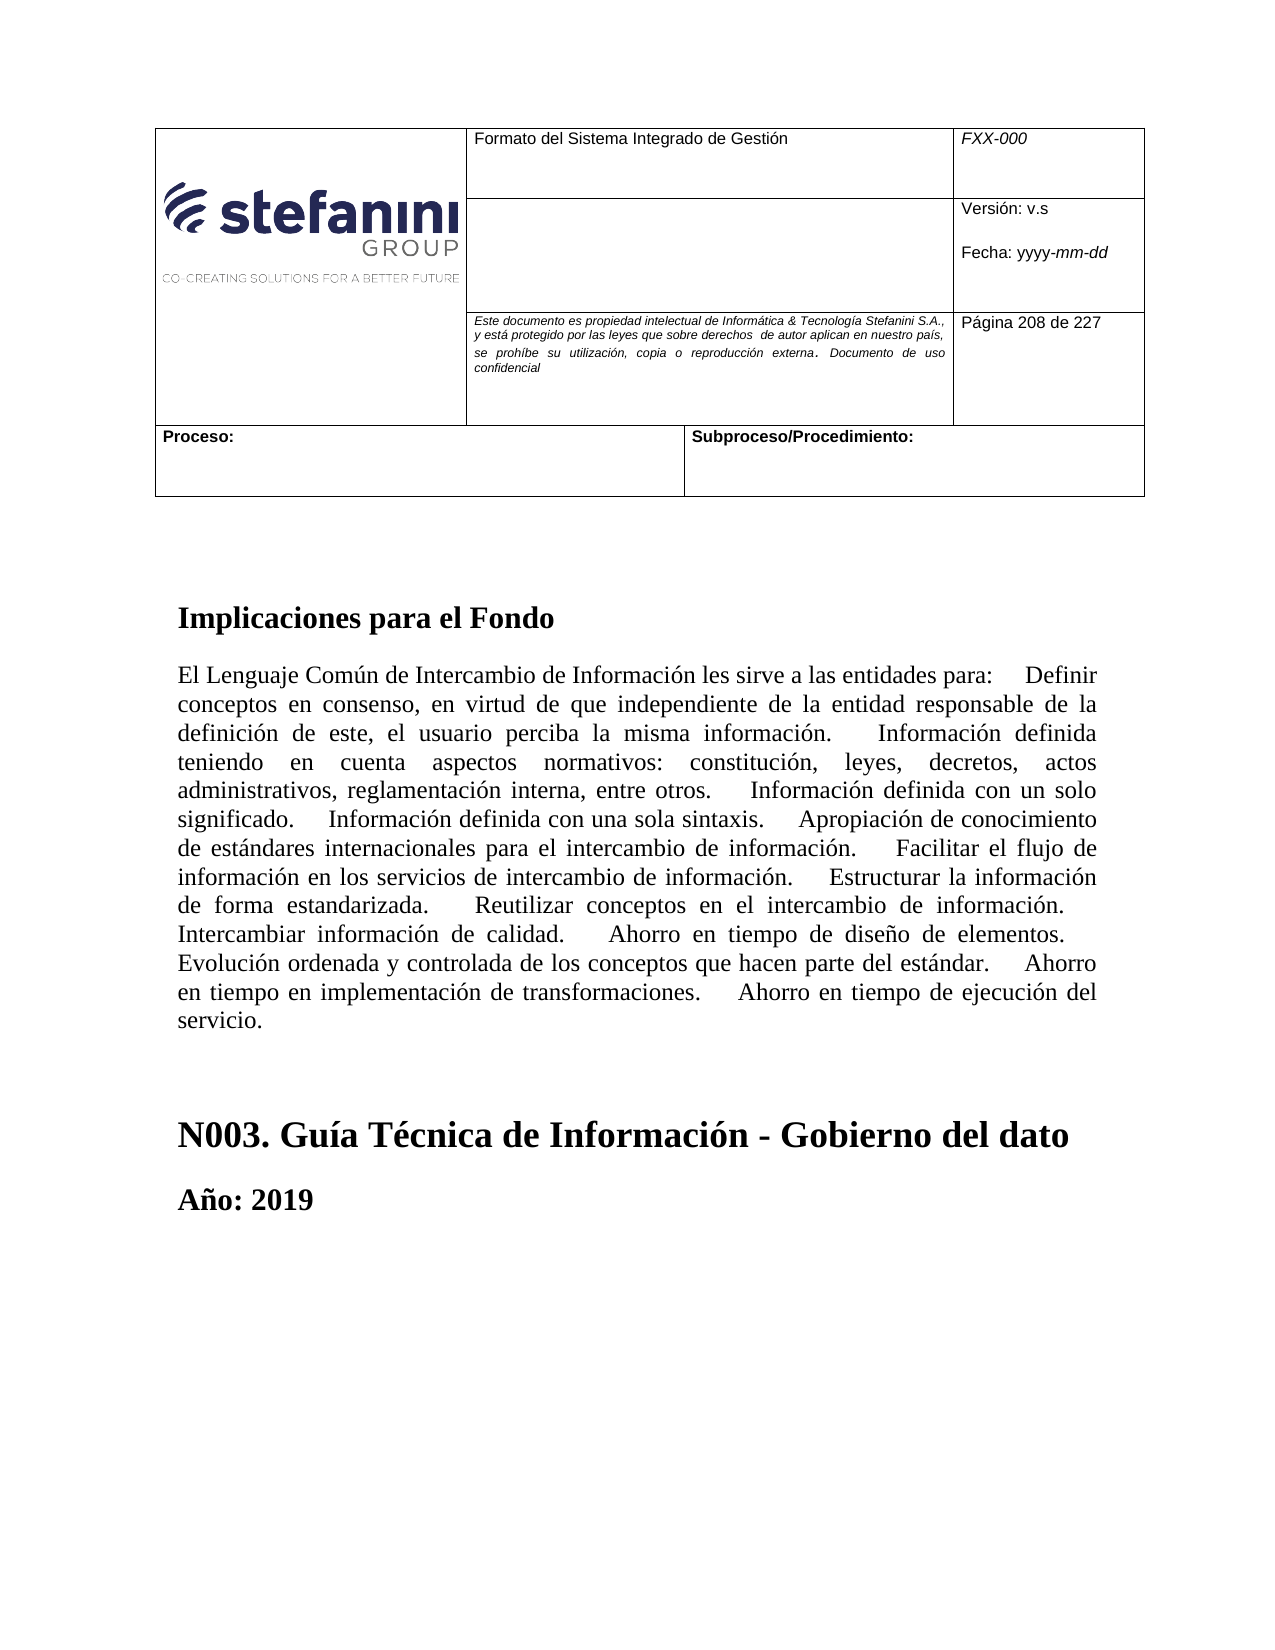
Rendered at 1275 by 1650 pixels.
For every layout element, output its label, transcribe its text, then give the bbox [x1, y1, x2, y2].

picture [162, 182, 460, 286]
subtitle Implicaciones para el Fondo [177, 599, 1098, 635]
text El Lenguaje Común de Intercambio de Información les sirve a las entidades para:  Definir conceptos en consenso, en virtud de que independiente de la entidad responsable de la definición de este, el usuario perciba la misma información.  Información definida teniendo en cuenta aspectos normativos: constitución, leyes, decretos, actos administrativos, reglamentación interna, entre otros.  Información definida con un solo significado.  Información definida con una sola sintaxis.  Apropiación de conocimiento de estándares internacionales para el intercambio de información.  Facilitar el flujo de información en los servicios de intercambio de información.  Estructurar la información de forma estandarizada.  Reutilizar conceptos en el intercambio de información.  Intercambiar información de calidad.  Ahorro en tiempo de diseño de elementos.  Evolución ordenada y controlada de los conceptos que hacen parte del estándar.  Ahorro en tiempo en implementación de transformaciones.  Ahorro en tiempo de ejecución del servicio. [177, 660, 1098, 1034]
subtitle Año: 2019 [177, 1181, 1098, 1217]
subtitle N003. Guía Técnica de Información - Gobierno del dato [177, 1113, 1098, 1156]
